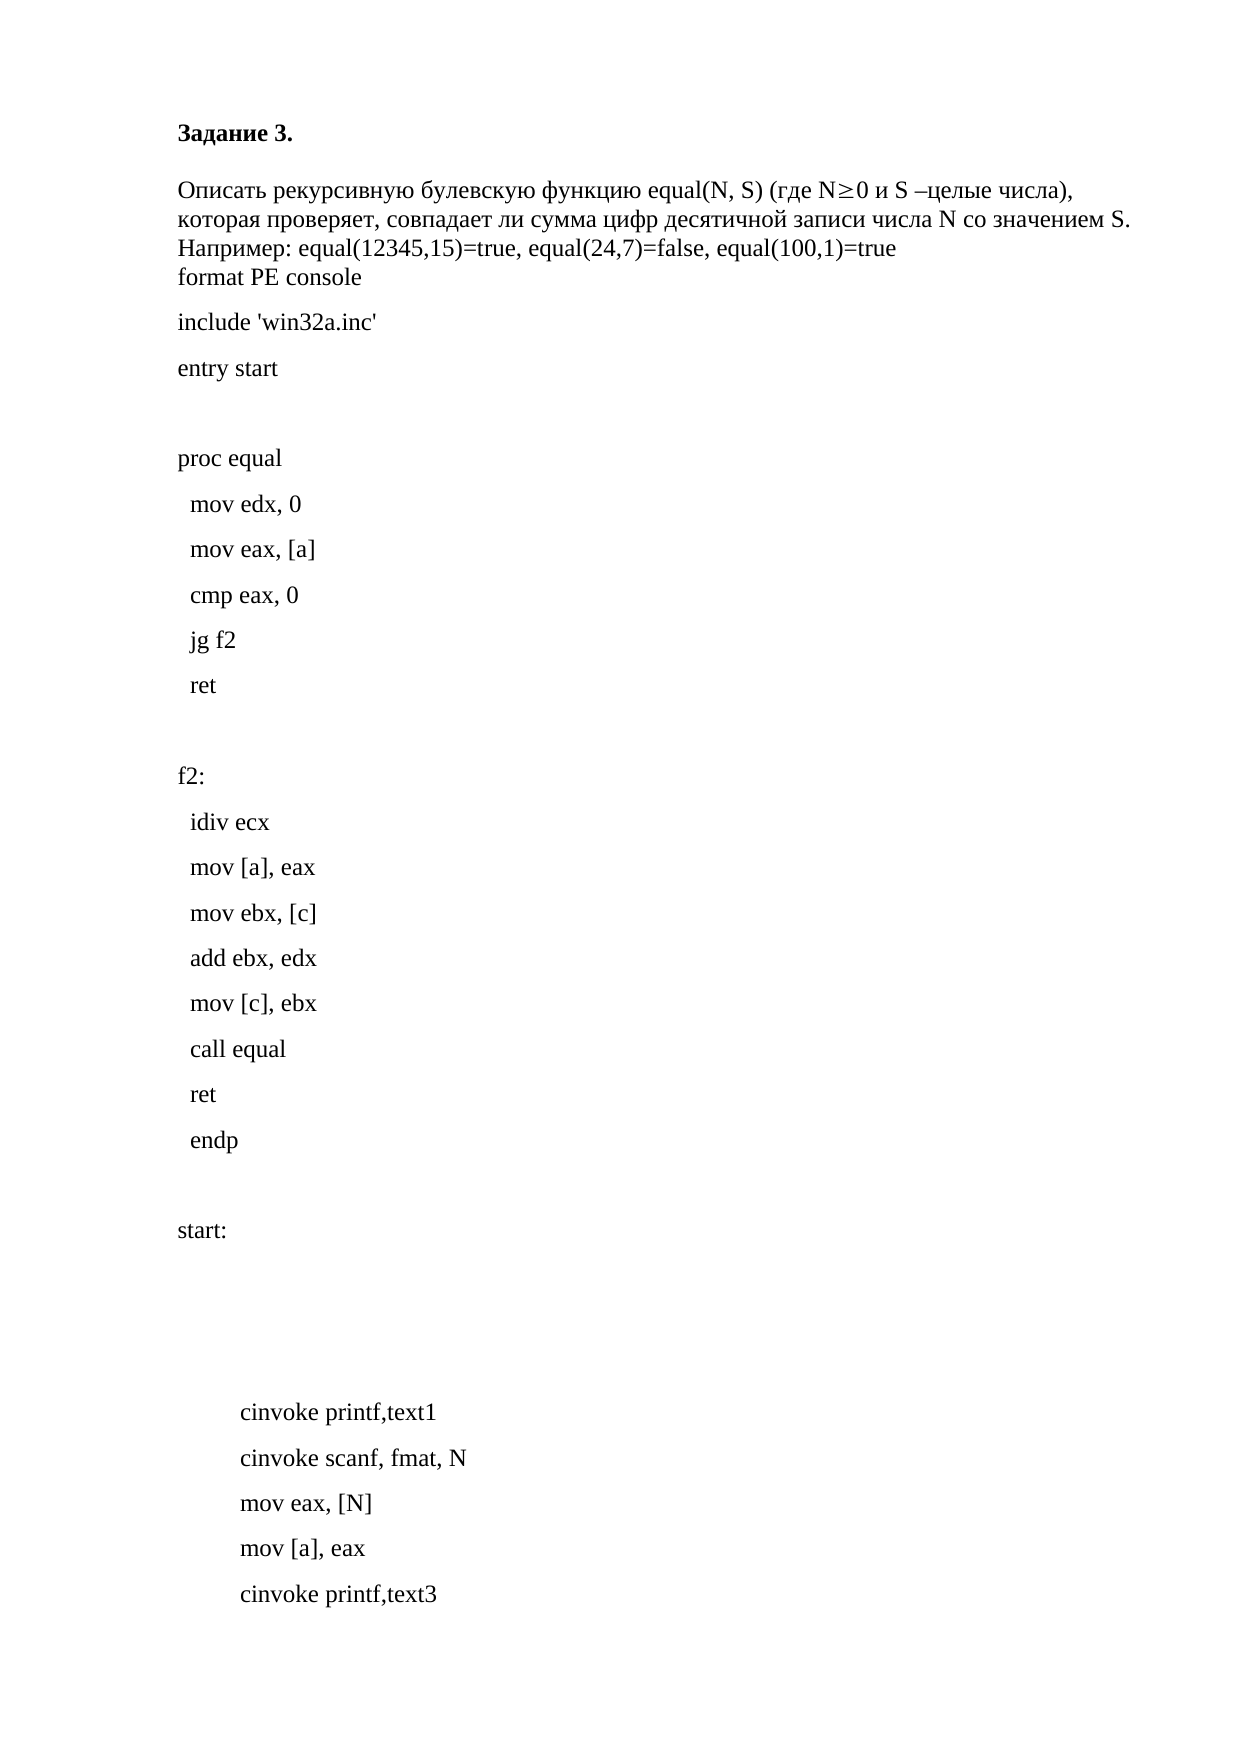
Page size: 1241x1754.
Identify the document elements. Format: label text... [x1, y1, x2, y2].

text add ebx, edx [177, 943, 1152, 972]
text format PE console [177, 262, 1152, 291]
text entry start [177, 353, 1152, 381]
text jg f2 [177, 625, 1152, 654]
text Задание 3. [177, 118, 1152, 147]
text cinvoke printf,text3 [177, 1579, 1152, 1608]
text ret [177, 671, 1152, 699]
text endp [177, 1125, 1152, 1153]
text mov [a], eax [177, 1533, 1152, 1562]
text cinvoke printf,text1 [177, 1397, 1152, 1426]
text mov eax, [N] [177, 1488, 1152, 1517]
text mov [a], eax [177, 852, 1152, 881]
text proc equal [177, 443, 1152, 472]
text ret [177, 1079, 1152, 1108]
text mov eax, [a] [177, 534, 1152, 563]
text mov ebx, [c] [177, 898, 1152, 926]
text mov edx, 0 [177, 489, 1152, 518]
text Описать рекурсивную булевскую функцию equal(N, S) (где N0 и S –целые числа), которая проверяет, совпадает ли сумма цифр десятичной записи числа N со значением S. Например: equal(12345,15)=true, equal(24,7)=false, equal(100,1)=true [177, 176, 1152, 262]
text start: [177, 1216, 1152, 1244]
text f2: [177, 761, 1152, 790]
text include 'win32a.inc' [177, 307, 1152, 336]
text idiv ecx [177, 807, 1152, 836]
text cmp eax, 0 [177, 580, 1152, 608]
text call equal [177, 1034, 1152, 1063]
text mov [c], ebx [177, 988, 1152, 1017]
text cinvoke scanf, fmat, N [177, 1443, 1152, 1471]
